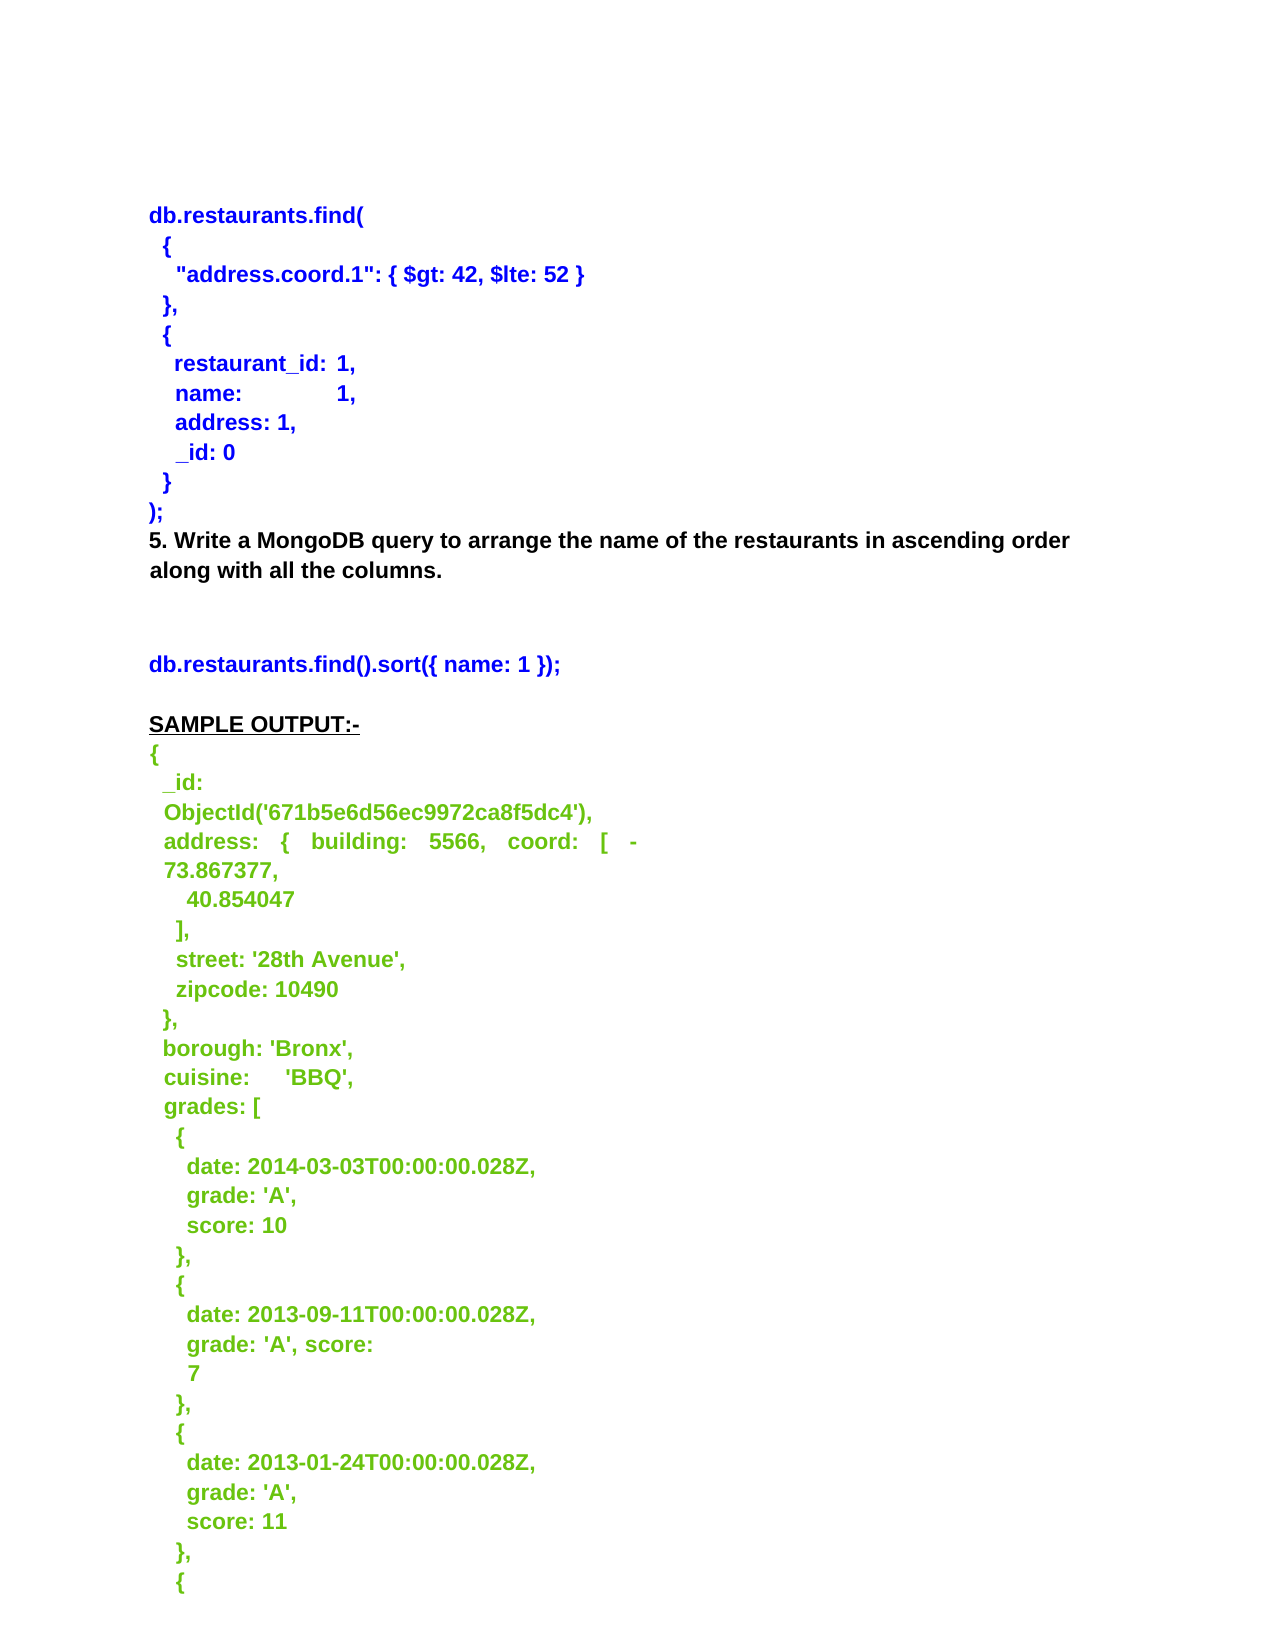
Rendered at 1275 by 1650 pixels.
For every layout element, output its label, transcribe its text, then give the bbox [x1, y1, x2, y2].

text _id: ObjectId('671b5e6d56ec9972ca8f5dc4'), address: { building: 5566, coord: [ -73.867377, [162, 769, 637, 883]
text ], [176, 916, 543, 942]
text db.restaurants.find( [148, 202, 1135, 228]
text { [176, 1568, 543, 1594]
text }, [176, 1242, 543, 1268]
text { [176, 1271, 543, 1298]
text }, [176, 1538, 543, 1564]
text { [176, 1419, 543, 1446]
text street: '28th Avenue', [176, 946, 543, 972]
text { [162, 321, 1135, 347]
text { [176, 1123, 543, 1149]
text score: 11 [186, 1508, 543, 1535]
text 40.854047 [186, 886, 543, 913]
text 5. Write a MongoDB query to arrange the name of the restaurants in ascending order along with all the columns. [148, 527, 1125, 583]
text zipcode: 10490 [176, 976, 543, 1002]
text date: 2014-03-03T00:00:00.028Z, [186, 1153, 543, 1179]
text ); [148, 498, 1135, 524]
text }, [176, 1389, 543, 1416]
text grade: 'A', [186, 1182, 543, 1209]
text date: 2013-01-24T00:00:00.028Z, [186, 1449, 543, 1475]
text }, [162, 1005, 543, 1032]
text }, [162, 291, 1135, 317]
text _id: 0 [176, 438, 1135, 465]
text score: 10 [186, 1212, 543, 1238]
text borough: 'Bronx', cuisine: 'BBQ', grades: [ [162, 1035, 353, 1119]
text grade: 'A', [186, 1479, 543, 1505]
text { [150, 739, 543, 766]
text db.restaurants.find().sort({ name: 1 }); [148, 651, 1135, 677]
text } [162, 468, 1135, 494]
text restaurant_id: 1, name: 1, address: 1, [174, 350, 356, 435]
text { [162, 232, 1135, 258]
text SAMPLE OUTPUT:- [148, 711, 1152, 737]
text date: 2013-09-11T00:00:00.028Z, [186, 1301, 543, 1327]
text grade: 'A', score: 7 [186, 1331, 374, 1386]
text "address.coord.1": { $gt: 42, $lte: 52 } [176, 261, 1135, 288]
